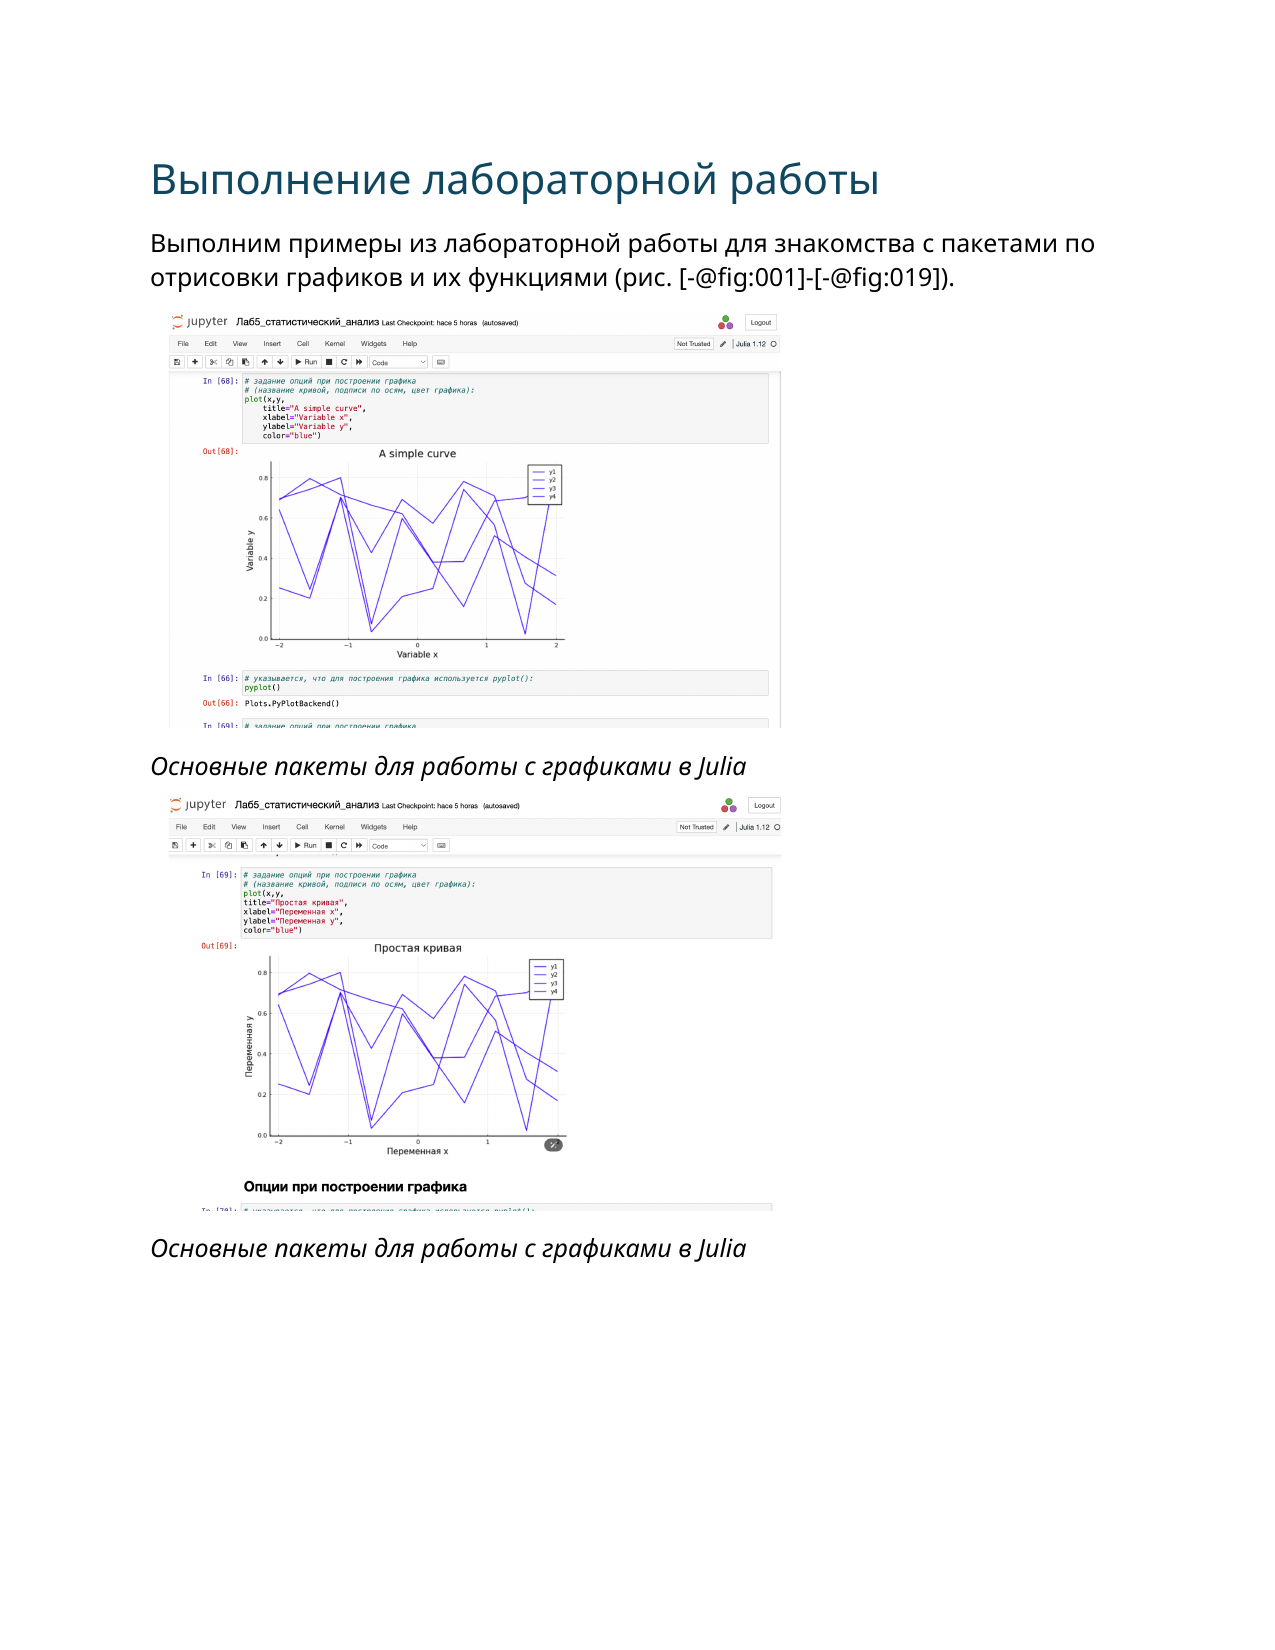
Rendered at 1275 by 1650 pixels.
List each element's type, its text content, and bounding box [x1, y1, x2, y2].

picture [168, 312, 782, 728]
text Выполним примеры из лабораторной работы для знакомства с пакетами по отрисовки графиков и их функциями (рис. [-@fig:001]-[-@fig:019]). [150, 226, 1125, 294]
text Основные пакеты для работы с графиками в Julia [150, 1231, 1125, 1265]
text Основные пакеты для работы с графиками в Julia [150, 748, 1125, 782]
subtitle Выполнение лабораторной работы [150, 150, 1125, 207]
picture [168, 795, 782, 1211]
